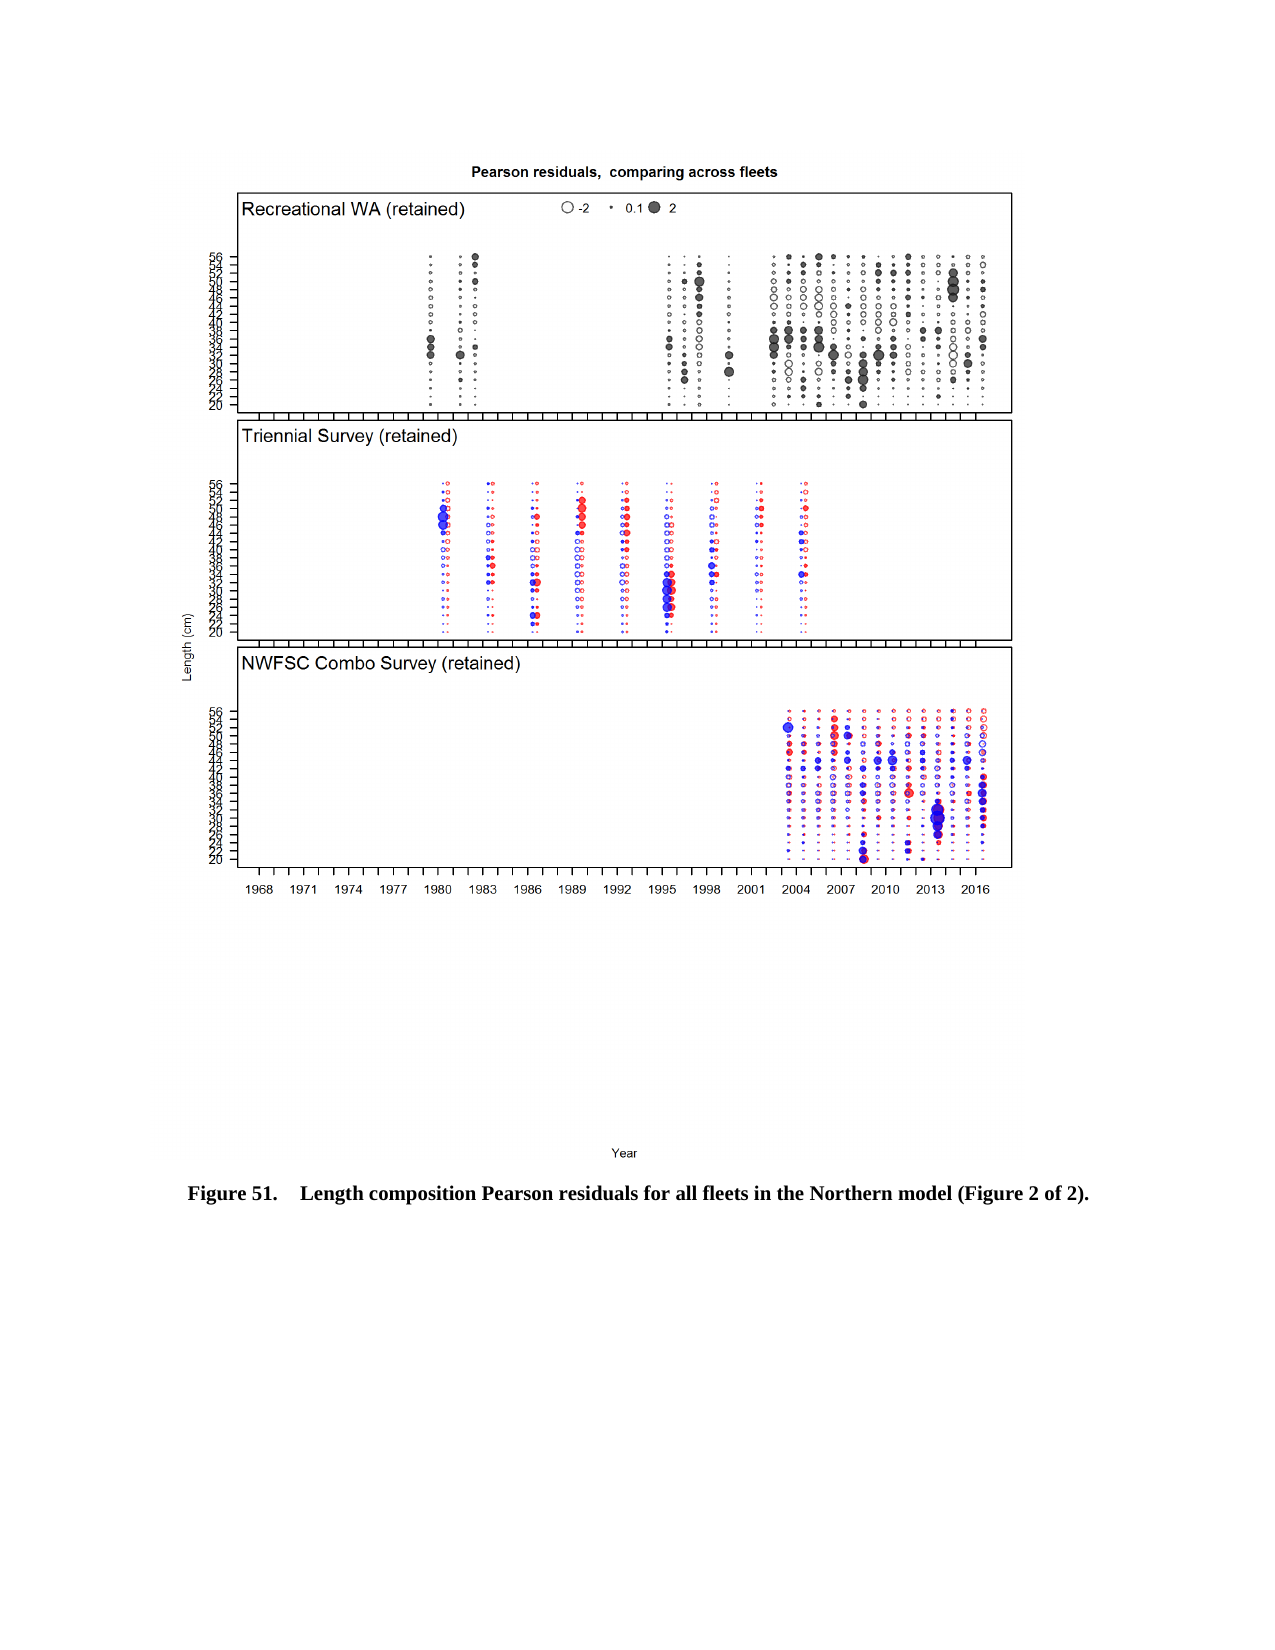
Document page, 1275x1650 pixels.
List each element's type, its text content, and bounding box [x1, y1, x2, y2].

picture [150, 150, 1025, 1160]
text Length composition Pearson residuals for all fleets in the Northern model (Figure 2 of 2). [187, 1180, 1125, 1204]
